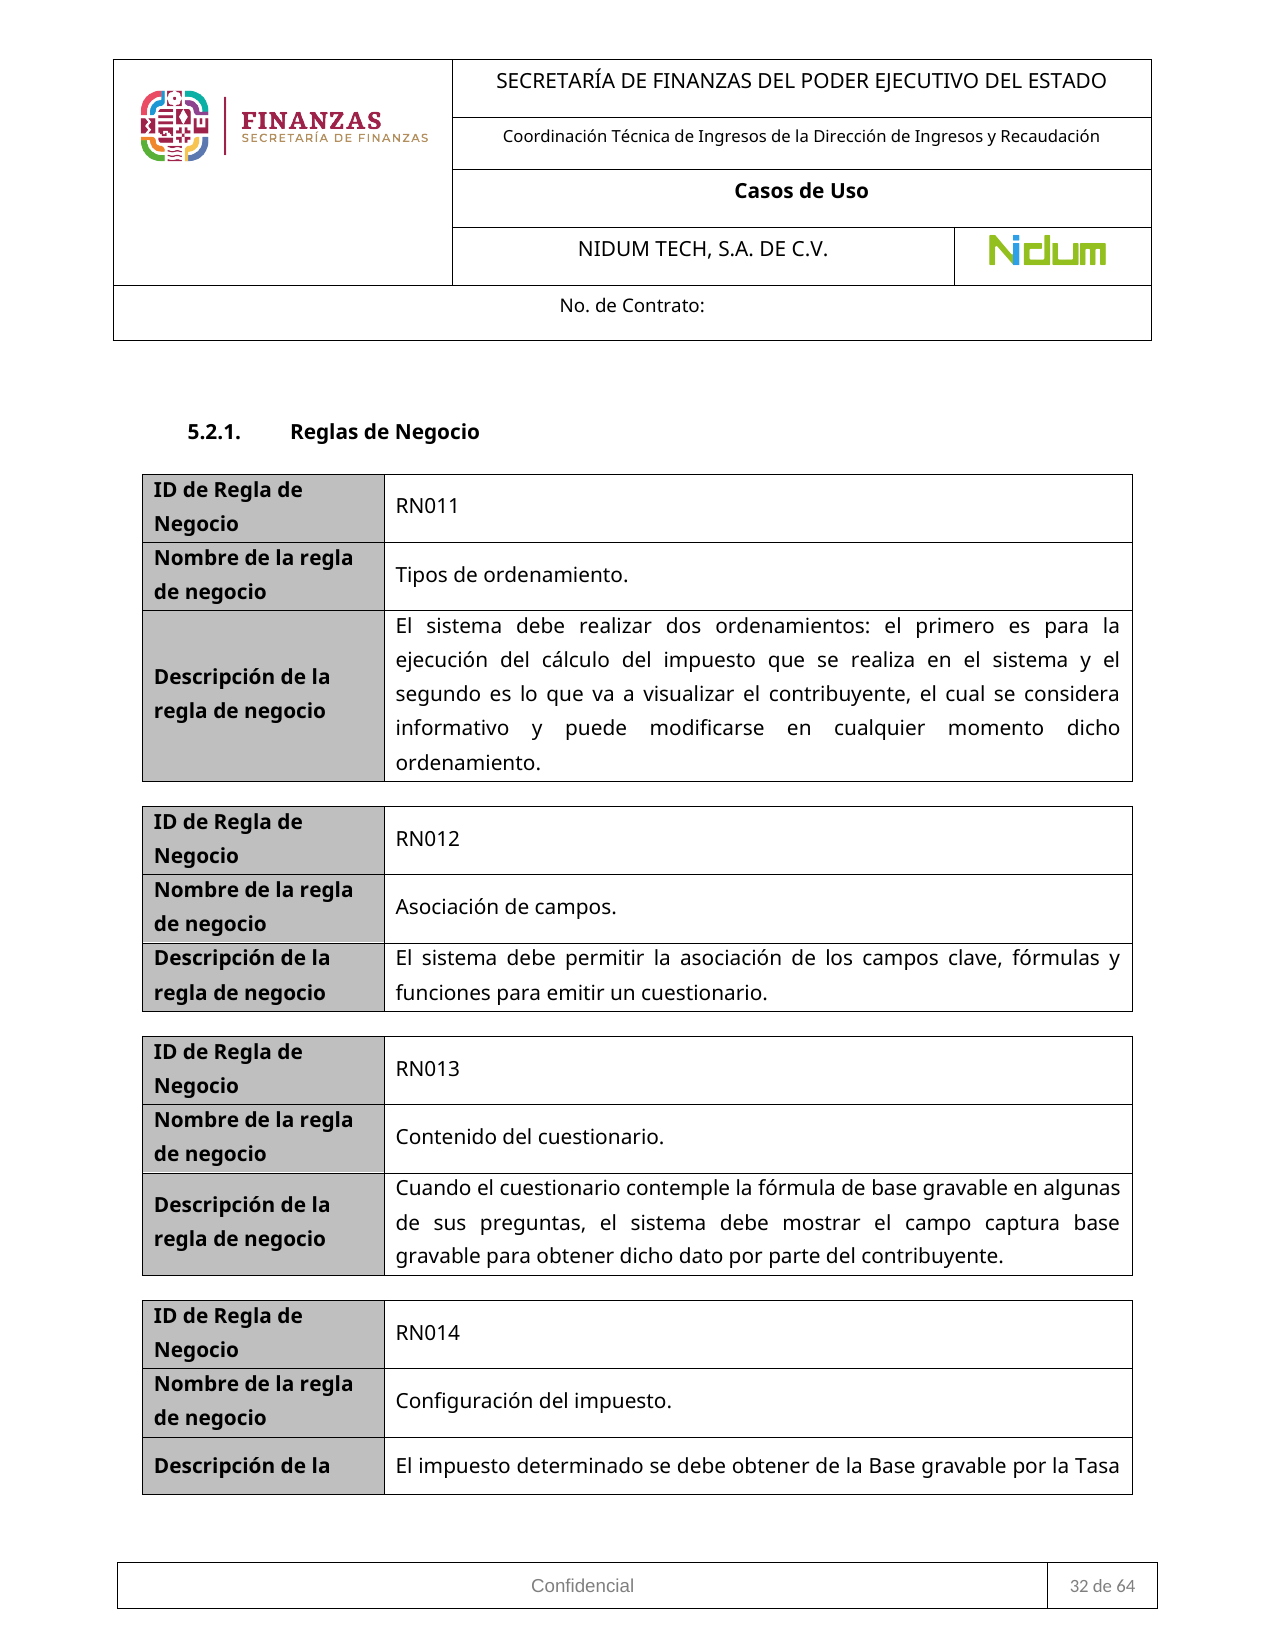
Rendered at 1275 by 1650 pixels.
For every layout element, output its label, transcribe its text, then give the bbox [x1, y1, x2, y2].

table_header RN013 [385, 1037, 1132, 1104]
table_header RN014 [385, 1301, 1132, 1368]
list Reglas de Negocio [187, 417, 1162, 445]
table_cell Contenido del cuestionario. [385, 1105, 1132, 1172]
table_cell El sistema debe permitir la asociación de los campos clave, fórmulas y funciones para emitir un cuestionario. [385, 944, 1132, 1011]
table_cell El impuesto determinado se debe obtener de la Base gravable por la Tasa impositiva. [385, 1438, 1132, 1494]
table_cell Descripción de la regla de negocio [143, 611, 384, 781]
table_header RN012 [385, 807, 1132, 874]
picture [134, 82, 448, 168]
table_cell Nombre de la regla de negocio [143, 1369, 384, 1437]
picture [983, 232, 1112, 267]
table_cell El sistema debe realizar dos ordenamientos: el primero es para la ejecución del cálculo del impuesto que se realiza en el sistema y el segundo es lo que va a visualizar el contribuyente, el cual se considera informativo y puede modificarse en cualquier momento dicho ordenamiento. [385, 611, 1132, 781]
table_cell Asociación de campos. [385, 875, 1132, 942]
table_cell Descripción de la regla de negocio [143, 1174, 384, 1275]
table_cell Descripción de la regla de negocio [143, 1438, 384, 1494]
table_cell Nombre de la regla de negocio [143, 875, 384, 942]
table_cell Configuración del impuesto. [385, 1369, 1132, 1437]
table_header ID de Regla de Negocio [143, 807, 384, 874]
table_cell Tipos de ordenamiento. [385, 543, 1132, 610]
table_cell Descripción de la regla de negocio [143, 944, 384, 1011]
table_header ID de Regla de Negocio [143, 475, 384, 542]
table_header ID de Regla de Negocio [143, 1301, 384, 1368]
table_header ID de Regla de Negocio [143, 1037, 384, 1104]
table_cell Nombre de la regla de negocio [143, 543, 384, 610]
table_cell Nombre de la regla de negocio [143, 1105, 384, 1172]
table_header RN011 [385, 475, 1132, 542]
table_cell Cuando el cuestionario contemple la fórmula de base gravable en algunas de sus preguntas, el sistema debe mostrar el campo captura base gravable para obtener dicho dato por parte del contribuyente. [385, 1174, 1132, 1275]
